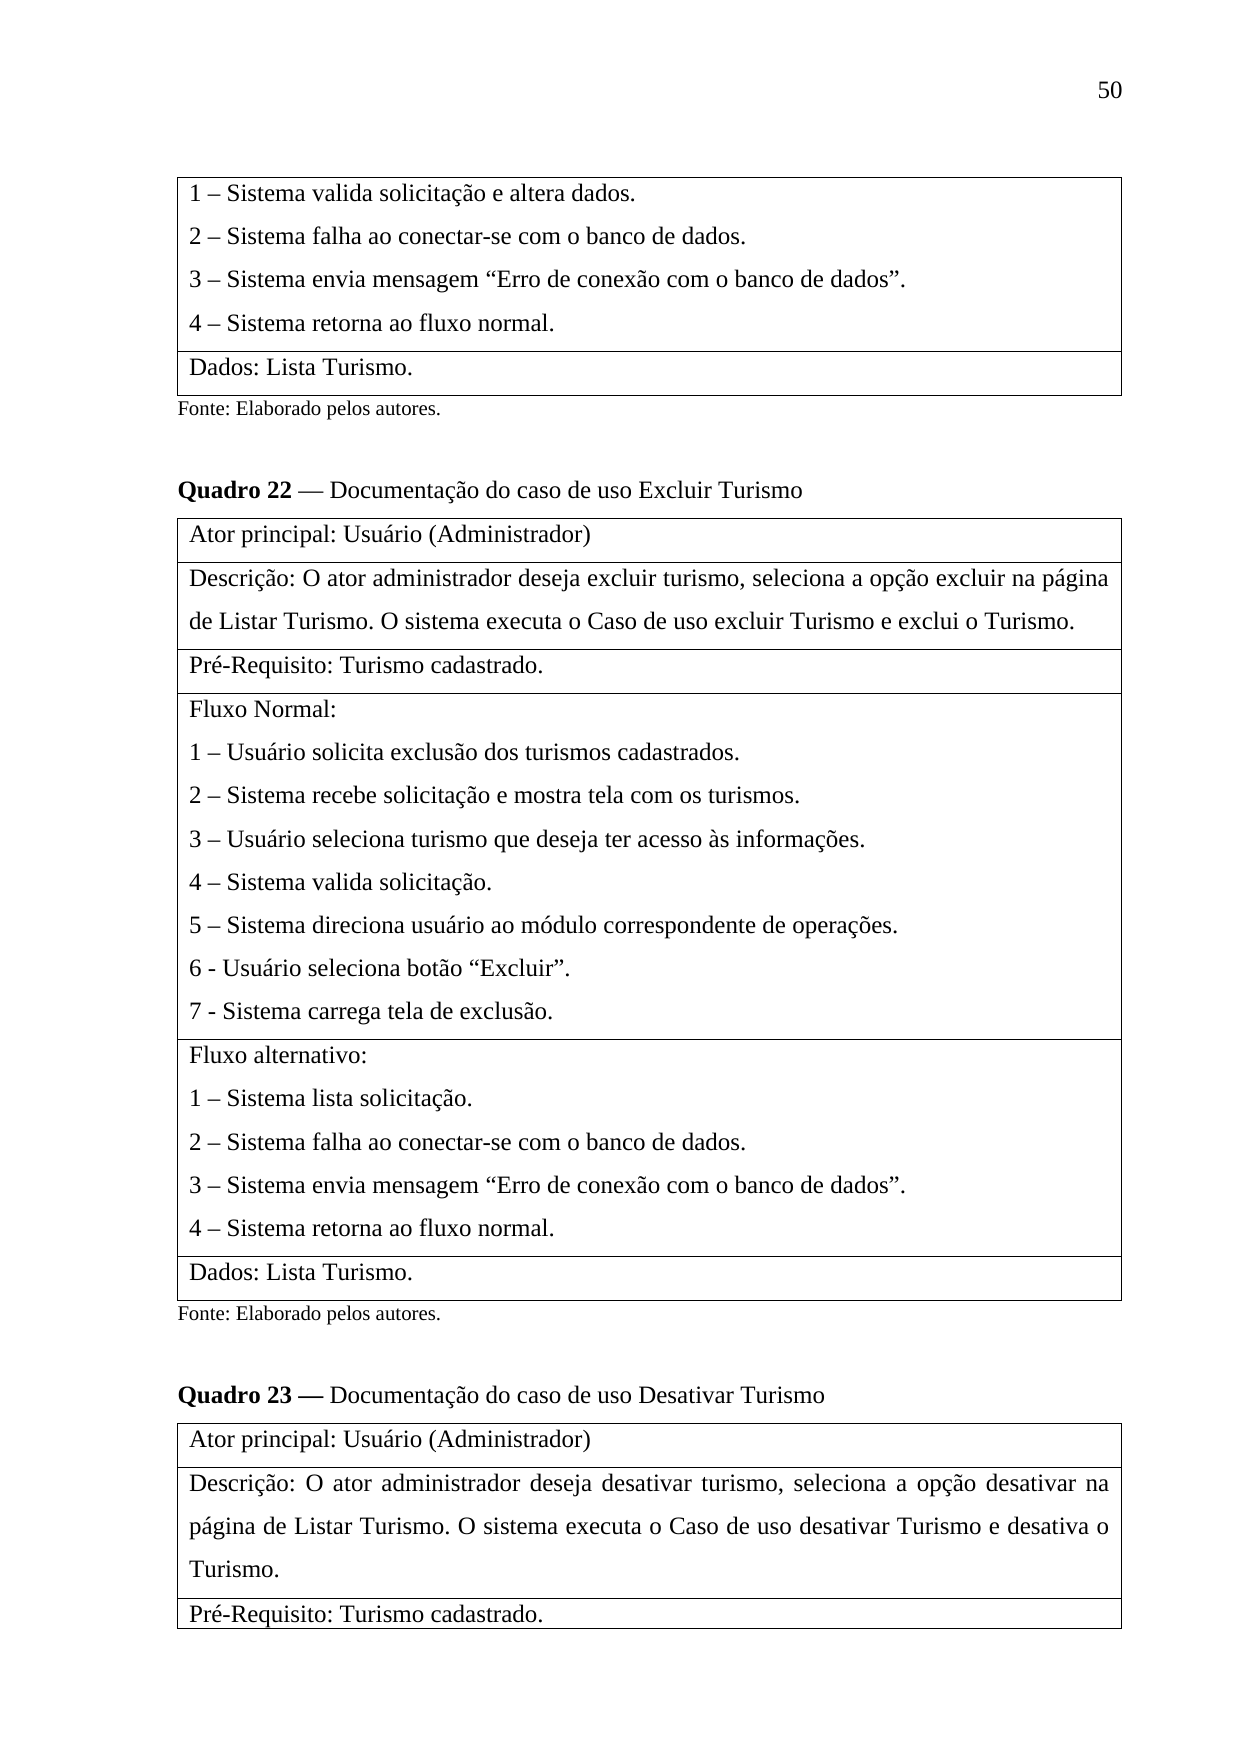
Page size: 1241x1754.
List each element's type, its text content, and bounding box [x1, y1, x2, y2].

table_cell Fluxo alternativo: 1 – Sistema lista solicitação. 2 – Sistema falha ao conectar-se com o banco de dados. 3 – Sistema envia mensagem “Erro de conexão com o banco de dados”. 4 – Sistema retorna ao fluxo normal. [178, 1040, 1121, 1256]
table_cell Descrição: O ator administrador deseja excluir turismo, seleciona a opção excluir na página de Listar Turismo. O sistema executa o Caso de uso excluir Turismo e exclui o Turismo. [178, 563, 1121, 649]
table_cell Dados: Lista Turismo. [178, 1257, 1121, 1300]
table_header Ator principal: Usuário (Administrador) [178, 1424, 1121, 1467]
table_cell Pré-Requisito: Turismo cadastrado. [178, 650, 1121, 693]
table_cell Descrição: O ator administrador deseja desativar turismo, seleciona a opção desativar na página de Listar Turismo. O sistema executa o Caso de uso desativar Turismo e desativa o Turismo. [178, 1468, 1121, 1598]
table_cell Dados: Lista Turismo. [178, 352, 1121, 395]
table_header Ator principal: Usuário (Administrador) [178, 519, 1121, 562]
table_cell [178, 1599, 1121, 1627]
text Fonte: Elaborado pelos autores. [177, 396, 1122, 420]
text Quadro 22 — Documentação do caso de uso Excluir Turismo [177, 475, 1122, 504]
text Quadro 23 — Documentação do caso de uso Desativar Turismo [177, 1380, 1122, 1409]
text Fonte: Elaborado pelos autores. [177, 1301, 1122, 1325]
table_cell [178, 178, 1121, 351]
table_cell Fluxo Normal: 1 – Usuário solicita exclusão dos turismos cadastrados. 2 – Sistema recebe solicitação e mostra tela com os turismos. 3 – Usuário seleciona turismo que deseja ter acesso às informações. 4 – Sistema valida solicitação. 5 – Sistema direciona usuário ao módulo correspondente de operações. 6 - Usuário seleciona botão “Excluir”. 7 - Sistema carrega tela de exclusão. [178, 694, 1121, 1039]
